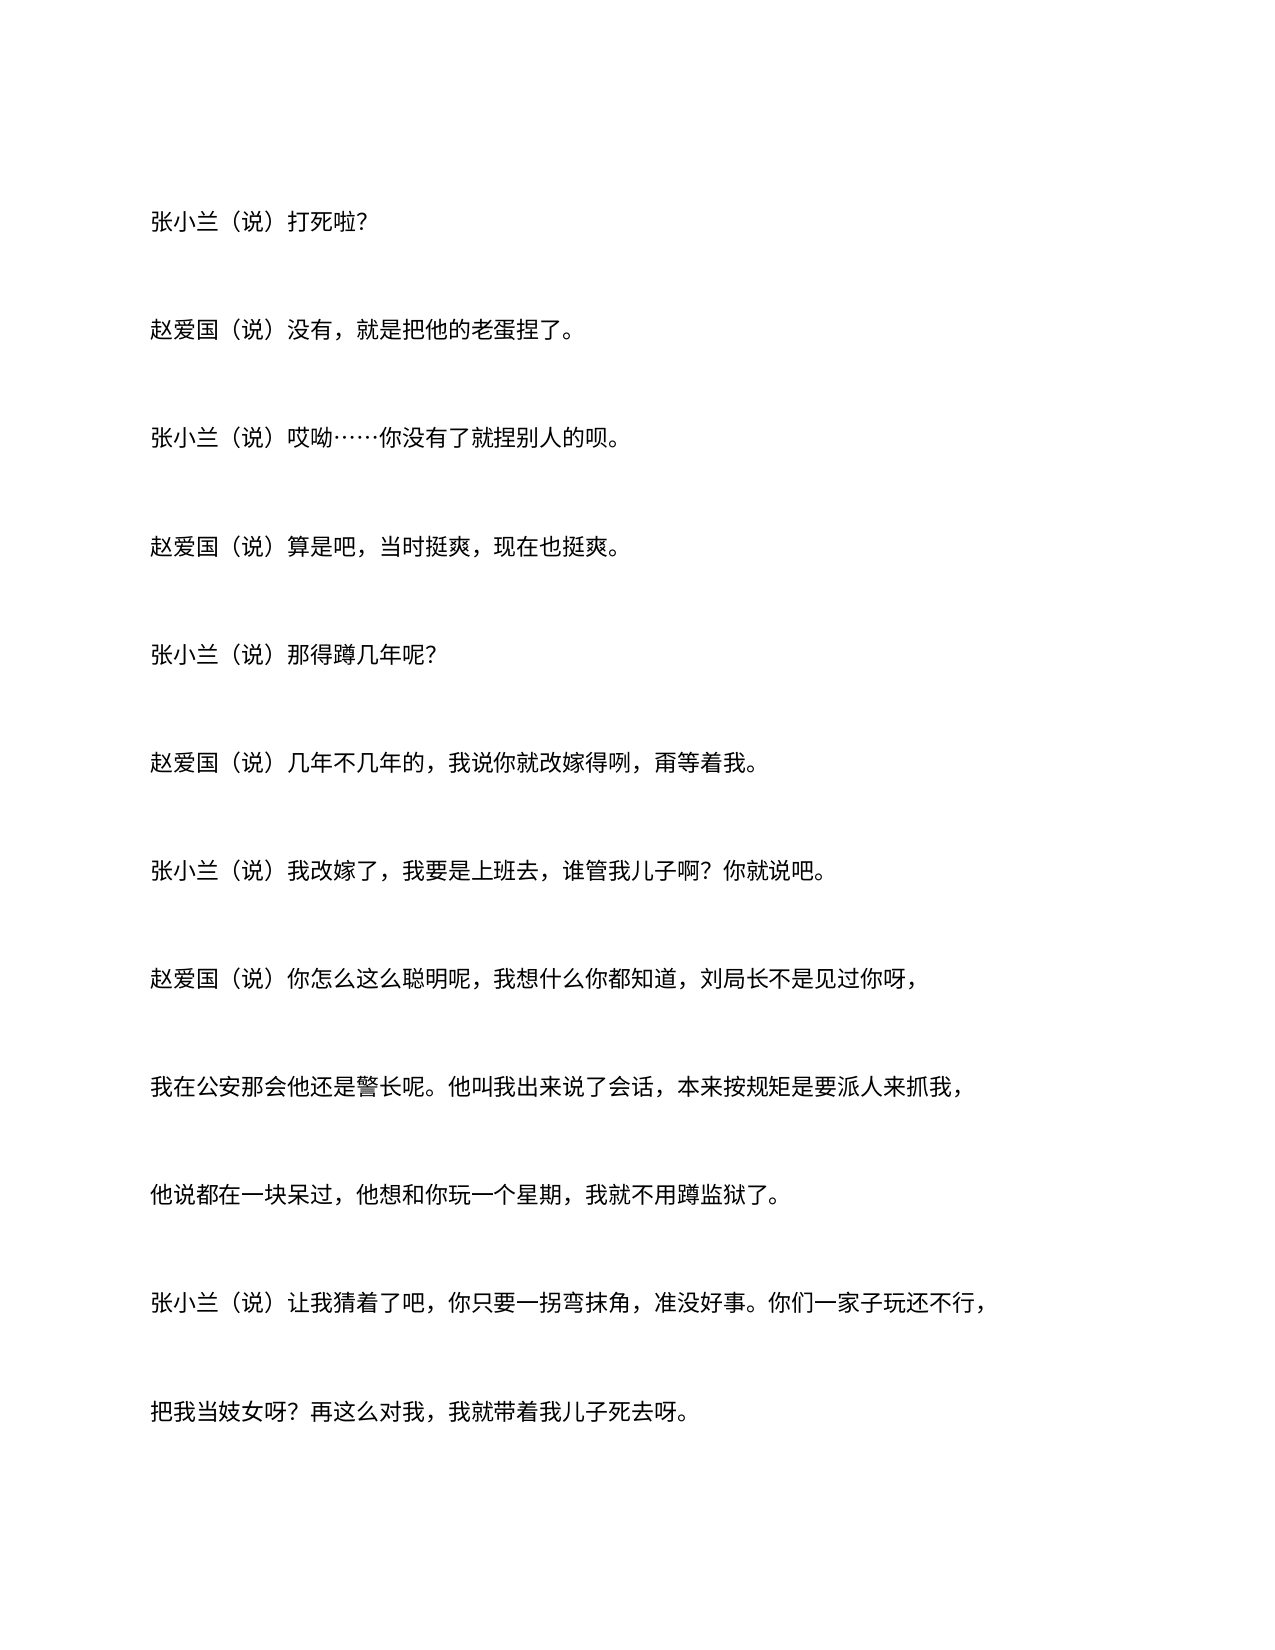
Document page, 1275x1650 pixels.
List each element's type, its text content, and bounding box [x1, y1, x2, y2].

text 张小兰（说）哎呦……你没有了就捏别人的呗。 [150, 420, 1125, 453]
text 赵爱国（说）几年不几年的，我说你就改嫁得咧，甭等着我。 [150, 745, 1125, 778]
text 赵爱国（说）你怎么这么聪明呢，我想什么你都知道，刘局长不是见过你呀， [150, 961, 1125, 994]
text 他说都在一块呆过，他想和你玩一个星期，我就不用蹲监狱了。 [150, 1177, 1125, 1210]
text 张小兰（说）让我猜着了吧，你只要一拐弯抹角，准没好事。你们一家子玩还不行， [150, 1285, 1125, 1318]
text 张小兰（说）我改嫁了，我要是上班去，谁管我儿子啊？你就说吧。 [150, 853, 1125, 886]
text 张小兰（说）打死啦？ [150, 204, 1125, 237]
text 赵爱国（说）算是吧，当时挺爽，现在也挺爽。 [150, 528, 1125, 562]
text 张小兰（说）那得蹲几年呢？ [150, 637, 1125, 670]
text 把我当妓女呀？再这么对我，我就带着我儿子死去呀。 [150, 1393, 1125, 1427]
text 我在公安那会他还是警长呢。他叫我出来说了会话，本来按规矩是要派人来抓我， [150, 1069, 1125, 1102]
text 赵爱国（说）没有，就是把他的老蛋捏了。 [150, 312, 1125, 345]
